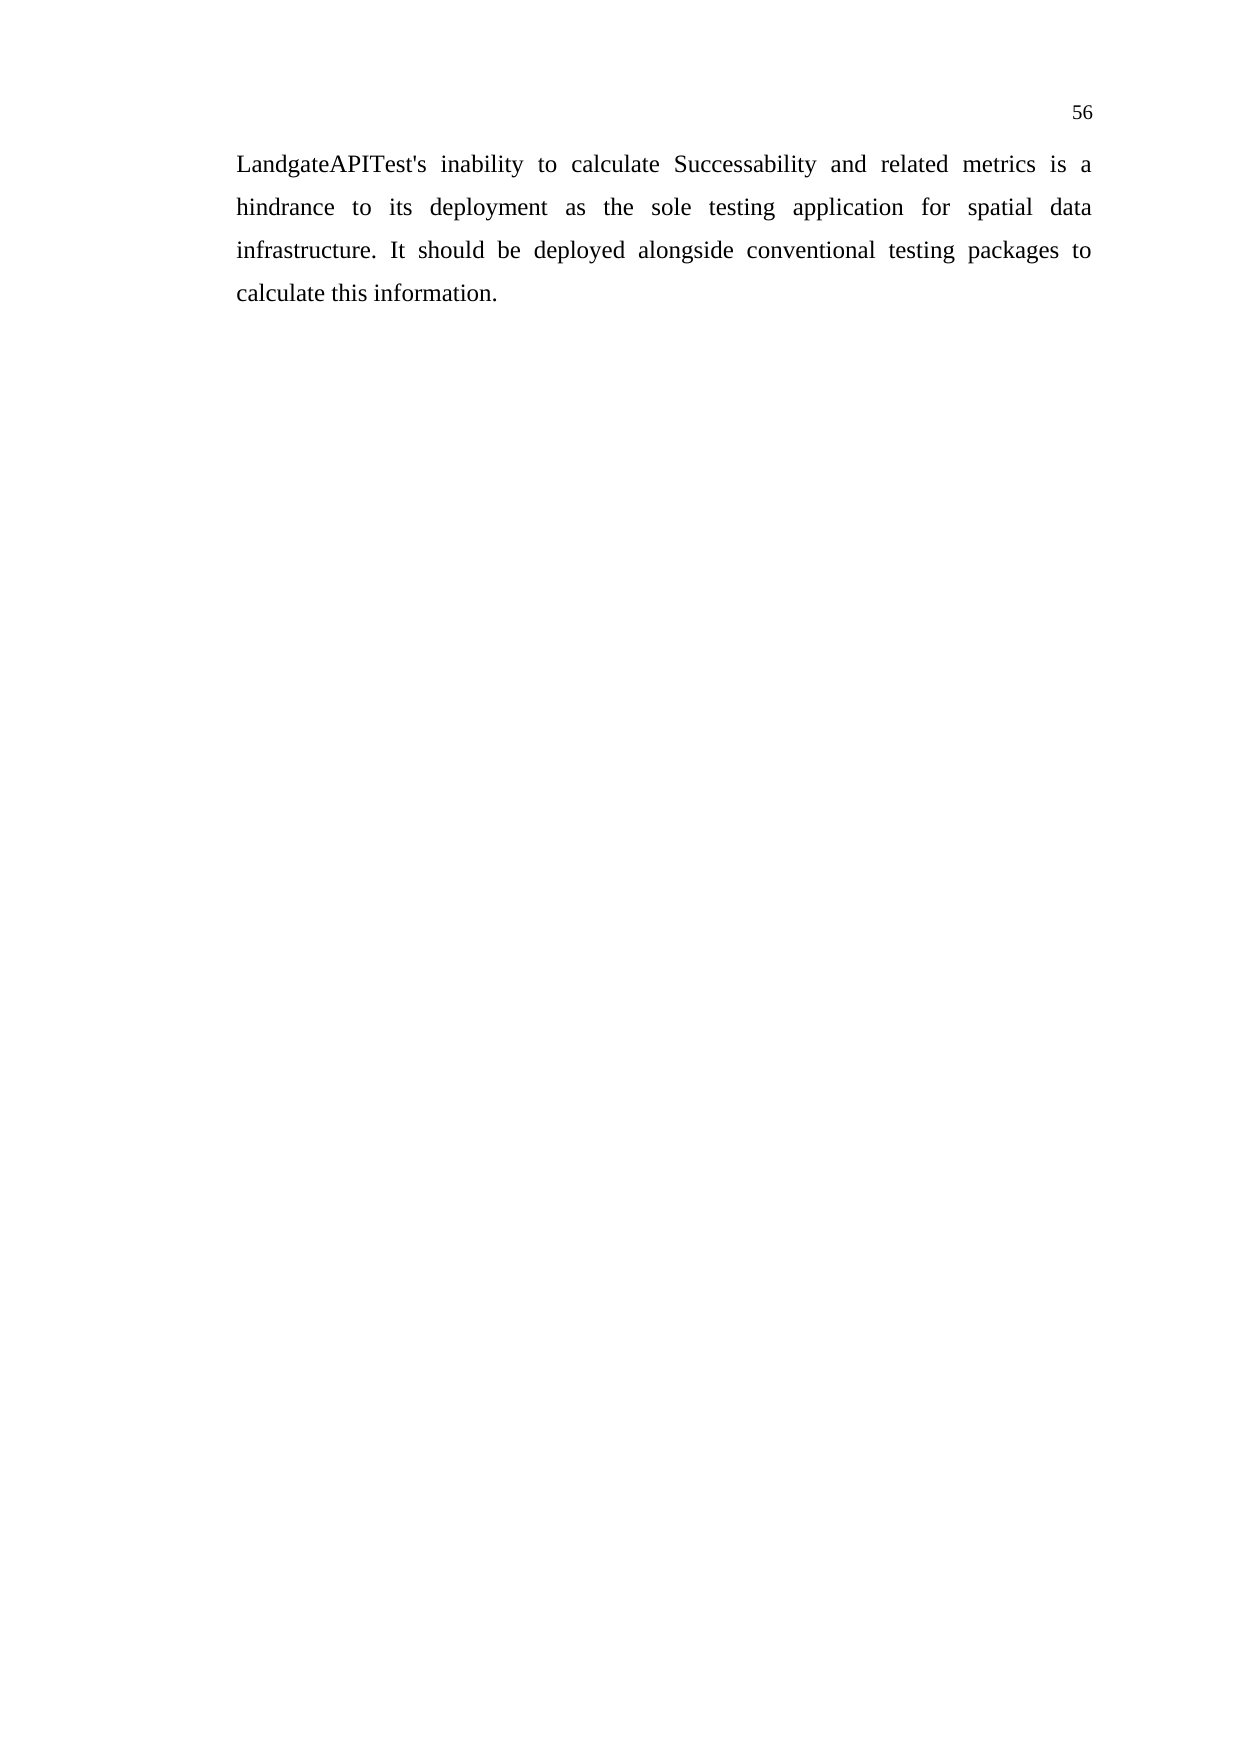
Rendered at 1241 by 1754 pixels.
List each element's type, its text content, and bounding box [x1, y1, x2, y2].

text LandgateAPITest's inability to calculate Successability and related metrics is a hindrance to its deployment as the sole testing application for spatial data infrastructure. It should be deployed alongside conventional testing packages to calculate this information. [236, 149, 1092, 307]
